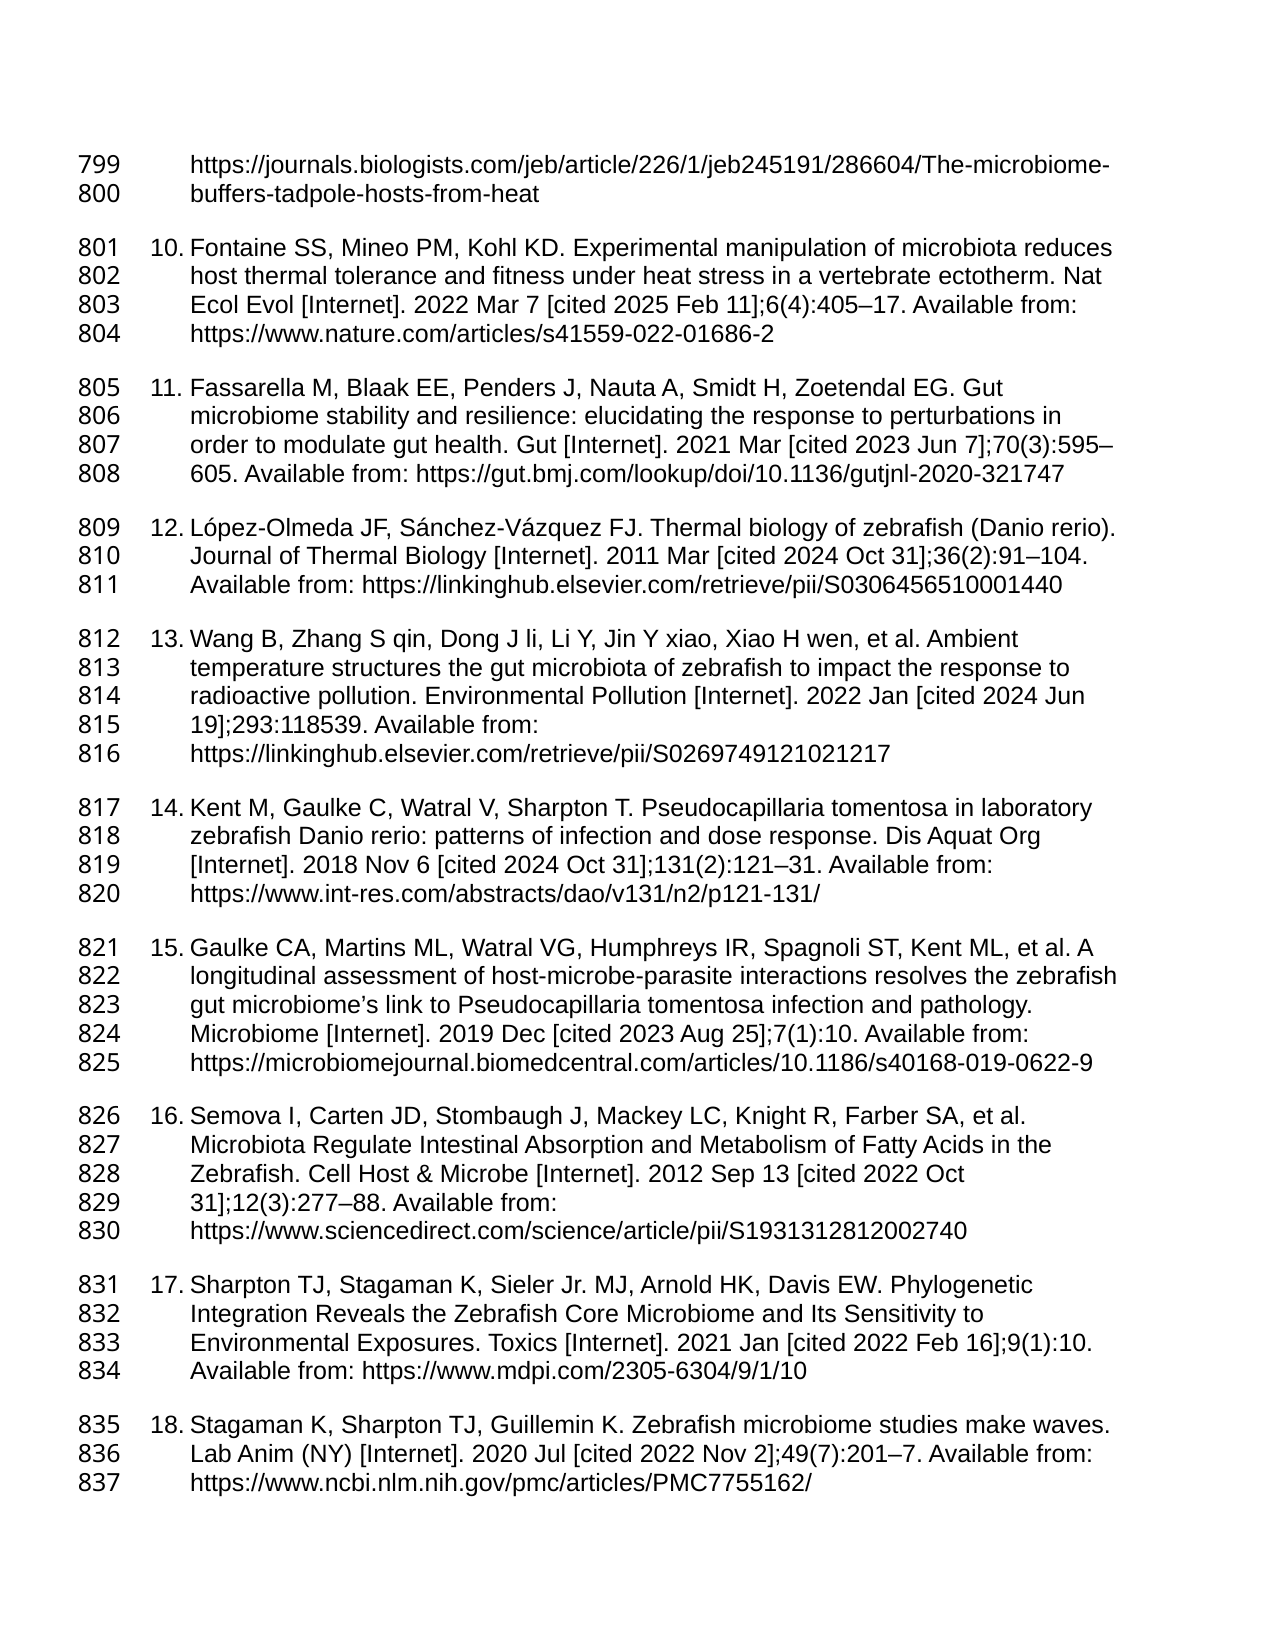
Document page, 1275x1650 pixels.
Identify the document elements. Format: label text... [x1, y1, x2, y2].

text 14. Kent M, Gaulke C, Watral V, Sharpton T. Pseudocapillaria tomentosa in laboratory zebrafish Danio rerio: patterns of infection and dose response. Dis Aquat Org [Internet]. 2018 Nov 6 [cited 2024 Oct 31];131(2):121–31. Available from: https://www.int-res.com/abstracts/dao/v131/n2/p121-131/ [150, 792, 1125, 907]
text 17. Sharpton TJ, Stagaman K, Sieler Jr. MJ, Arnold HK, Davis EW. Phylogenetic Integration Reveals the Zebrafish Core Microbiome and Its Sensitivity to Environmental Exposures. Toxics [Internet]. 2021 Jan [cited 2022 Feb 16];9(1):10. Available from: https://www.mdpi.com/2305-6304/9/1/10 [150, 1270, 1125, 1385]
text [150, 150, 1125, 207]
text 18. Stagaman K, Sharpton TJ, Guillemin K. Zebrafish microbiome studies make waves. Lab Anim (NY) [Internet]. 2020 Jul [cited 2022 Nov 2];49(7):201–7. Available from: https://www.ncbi.nlm.nih.gov/pmc/articles/PMC7755162/ [150, 1410, 1125, 1496]
text 12. López-Olmeda JF, Sánchez-Vázquez FJ. Thermal biology of zebrafish (Danio rerio). Journal of Thermal Biology [Internet]. 2011 Mar [cited 2024 Oct 31];36(2):91–104. Available from: https://linkinghub.elsevier.com/retrieve/pii/S0306456510001440 [150, 512, 1125, 599]
text 11. Fassarella M, Blaak EE, Penders J, Nauta A, Smidt H, Zoetendal EG. Gut microbiome stability and resilience: elucidating the response to perturbations in order to modulate gut health. Gut [Internet]. 2021 Mar [cited 2023 Jun 7];70(3):595–605. Available from: https://gut.bmj.com/lookup/doi/10.1136/gutjnl-2020-321747 [150, 372, 1125, 487]
text 13. Wang B, Zhang S qin, Dong J li, Li Y, Jin Y xiao, Xiao H wen, et al. Ambient temperature structures the gut microbiota of zebrafish to impact the response to radioactive pollution. Environmental Pollution [Internet]. 2022 Jan [cited 2024 Jun 19];293:118539. Available from: https://linkinghub.elsevier.com/retrieve/pii/S0269749121021217 [150, 624, 1125, 767]
text 10. Fontaine SS, Mineo PM, Kohl KD. Experimental manipulation of microbiota reduces host thermal tolerance and fitness under heat stress in a vertebrate ectotherm. Nat Ecol Evol [Internet]. 2022 Mar 7 [cited 2025 Feb 11];6(4):405–17. Available from: https://www.nature.com/articles/s41559-022-01686-2 [150, 232, 1125, 347]
text 16. Semova I, Carten JD, Stombaugh J, Mackey LC, Knight R, Farber SA, et al. Microbiota Regulate Intestinal Absorption and Metabolism of Fatty Acids in the Zebrafish. Cell Host & Microbe [Internet]. 2012 Sep 13 [cited 2022 Oct 31];12(3):277–88. Available from: https://www.sciencedirect.com/science/article/pii/S1931312812002740 [150, 1101, 1125, 1245]
text 15. Gaulke CA, Martins ML, Watral VG, Humphreys IR, Spagnoli ST, Kent ML, et al. A longitudinal assessment of host-microbe-parasite interactions resolves the zebrafish gut microbiome’s link to Pseudocapillaria tomentosa infection and pathology. Microbiome [Internet]. 2019 Dec [cited 2023 Aug 25];7(1):10. Available from: https://microbiomejournal.biomedcentral.com/articles/10.1186/s40168-019-0622-9 [150, 932, 1125, 1076]
